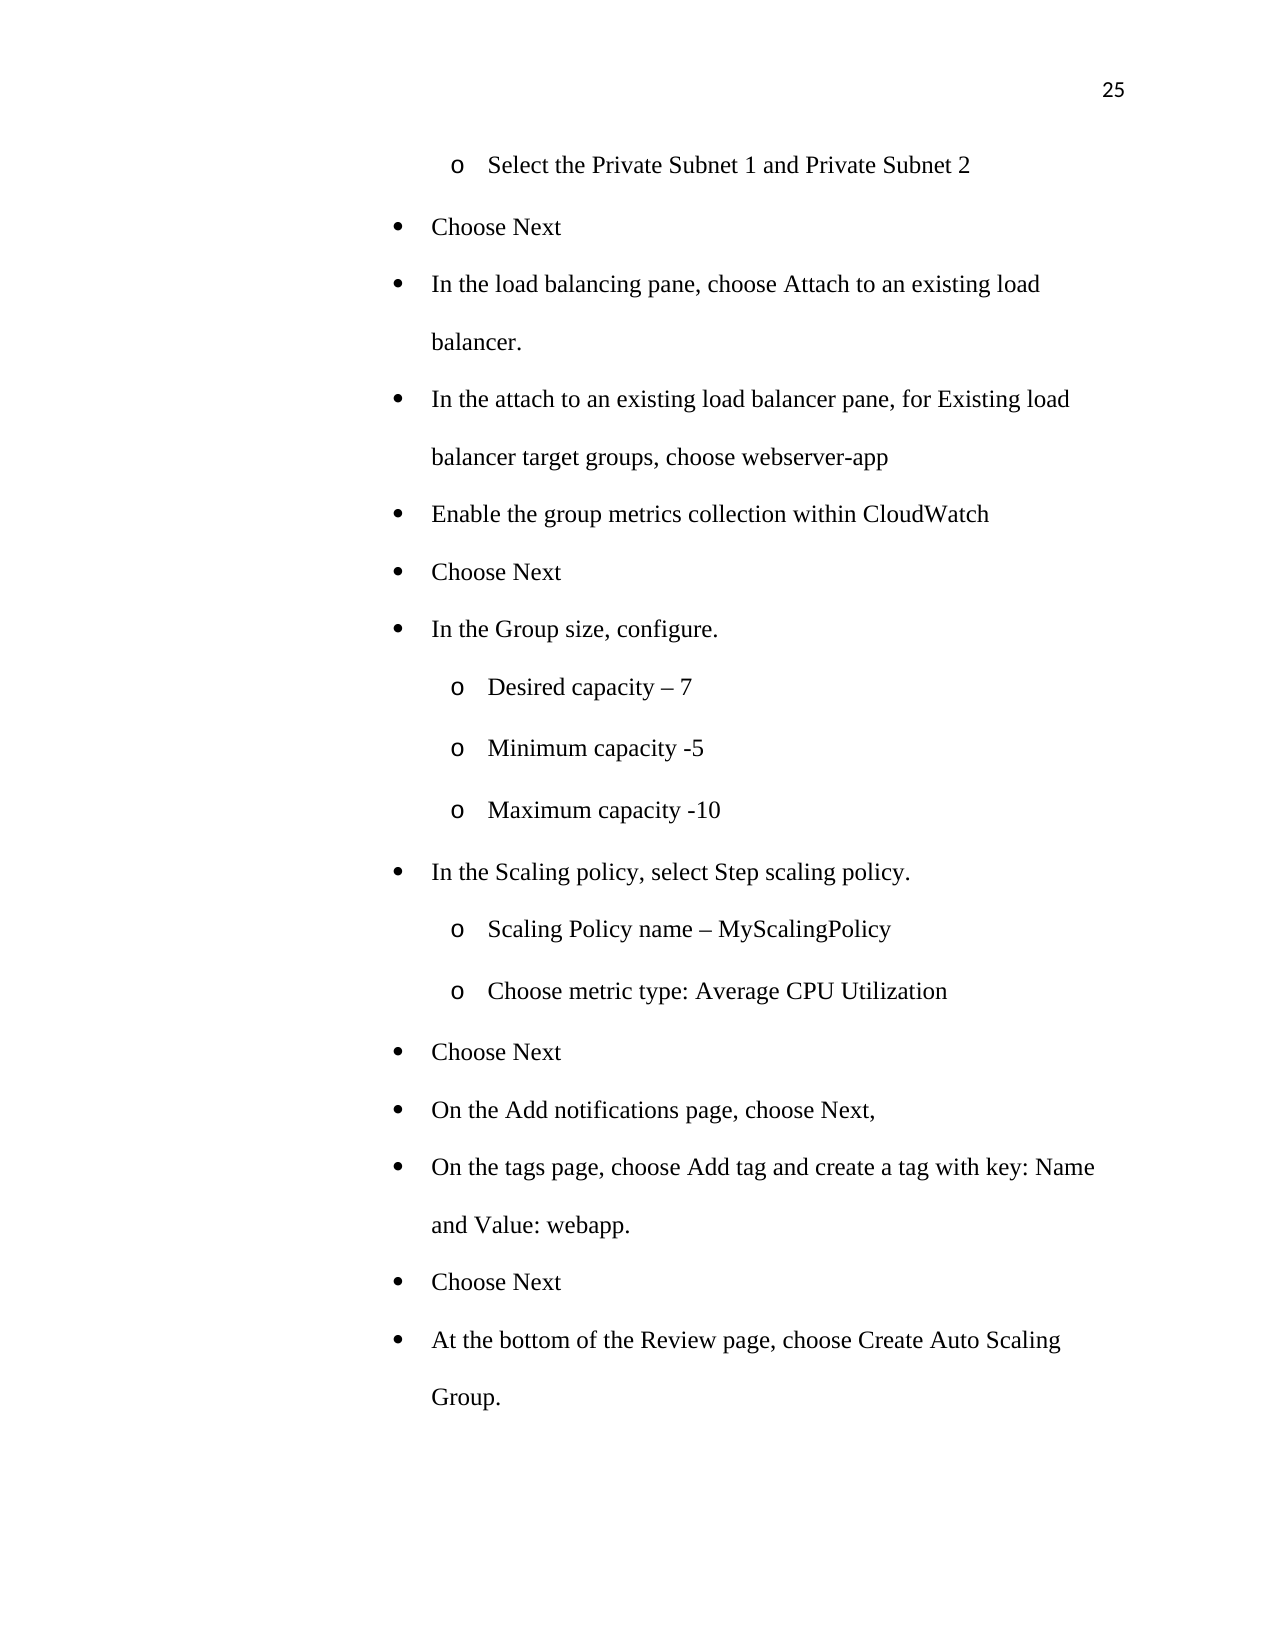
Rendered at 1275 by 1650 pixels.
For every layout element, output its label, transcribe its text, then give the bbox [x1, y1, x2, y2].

list In the load balancing pane, choose Attach to an existing load balancer. [394, 269, 1125, 355]
list Scaling Policy name – MyScalingPolicy [450, 914, 1125, 945]
list Choose Next [394, 1267, 1125, 1296]
list Choose Next [394, 1037, 1125, 1066]
list In the Scaling policy, select Step scaling policy. [394, 857, 1125, 885]
list Choose Next [394, 212, 1125, 240]
list Choose metric type: Average CPU Utilization [450, 976, 1125, 1007]
list Maximum capacity -10 [450, 795, 1125, 826]
list On the Add notifications page, choose Next, [394, 1095, 1125, 1124]
list On the tags page, choose Add tag and create a tag with key: Name and Value: webapp. [394, 1152, 1125, 1239]
list Desired capacity – 7 [450, 672, 1125, 702]
list Minimum capacity -5 [450, 733, 1125, 764]
list In the Group size, configure. [394, 614, 1125, 643]
list In the attach to an existing load balancer pane, for Existing load balancer target groups, choose webserver-app [394, 384, 1125, 470]
list Choose Next [394, 557, 1125, 585]
list At the bottom of the Review page, choose Create Auto Scaling Group. [394, 1325, 1125, 1411]
list Enable the group metrics collection within CloudWatch [394, 499, 1125, 528]
list Select the Private Subnet 1 and Private Subnet 2 [450, 150, 1125, 181]
